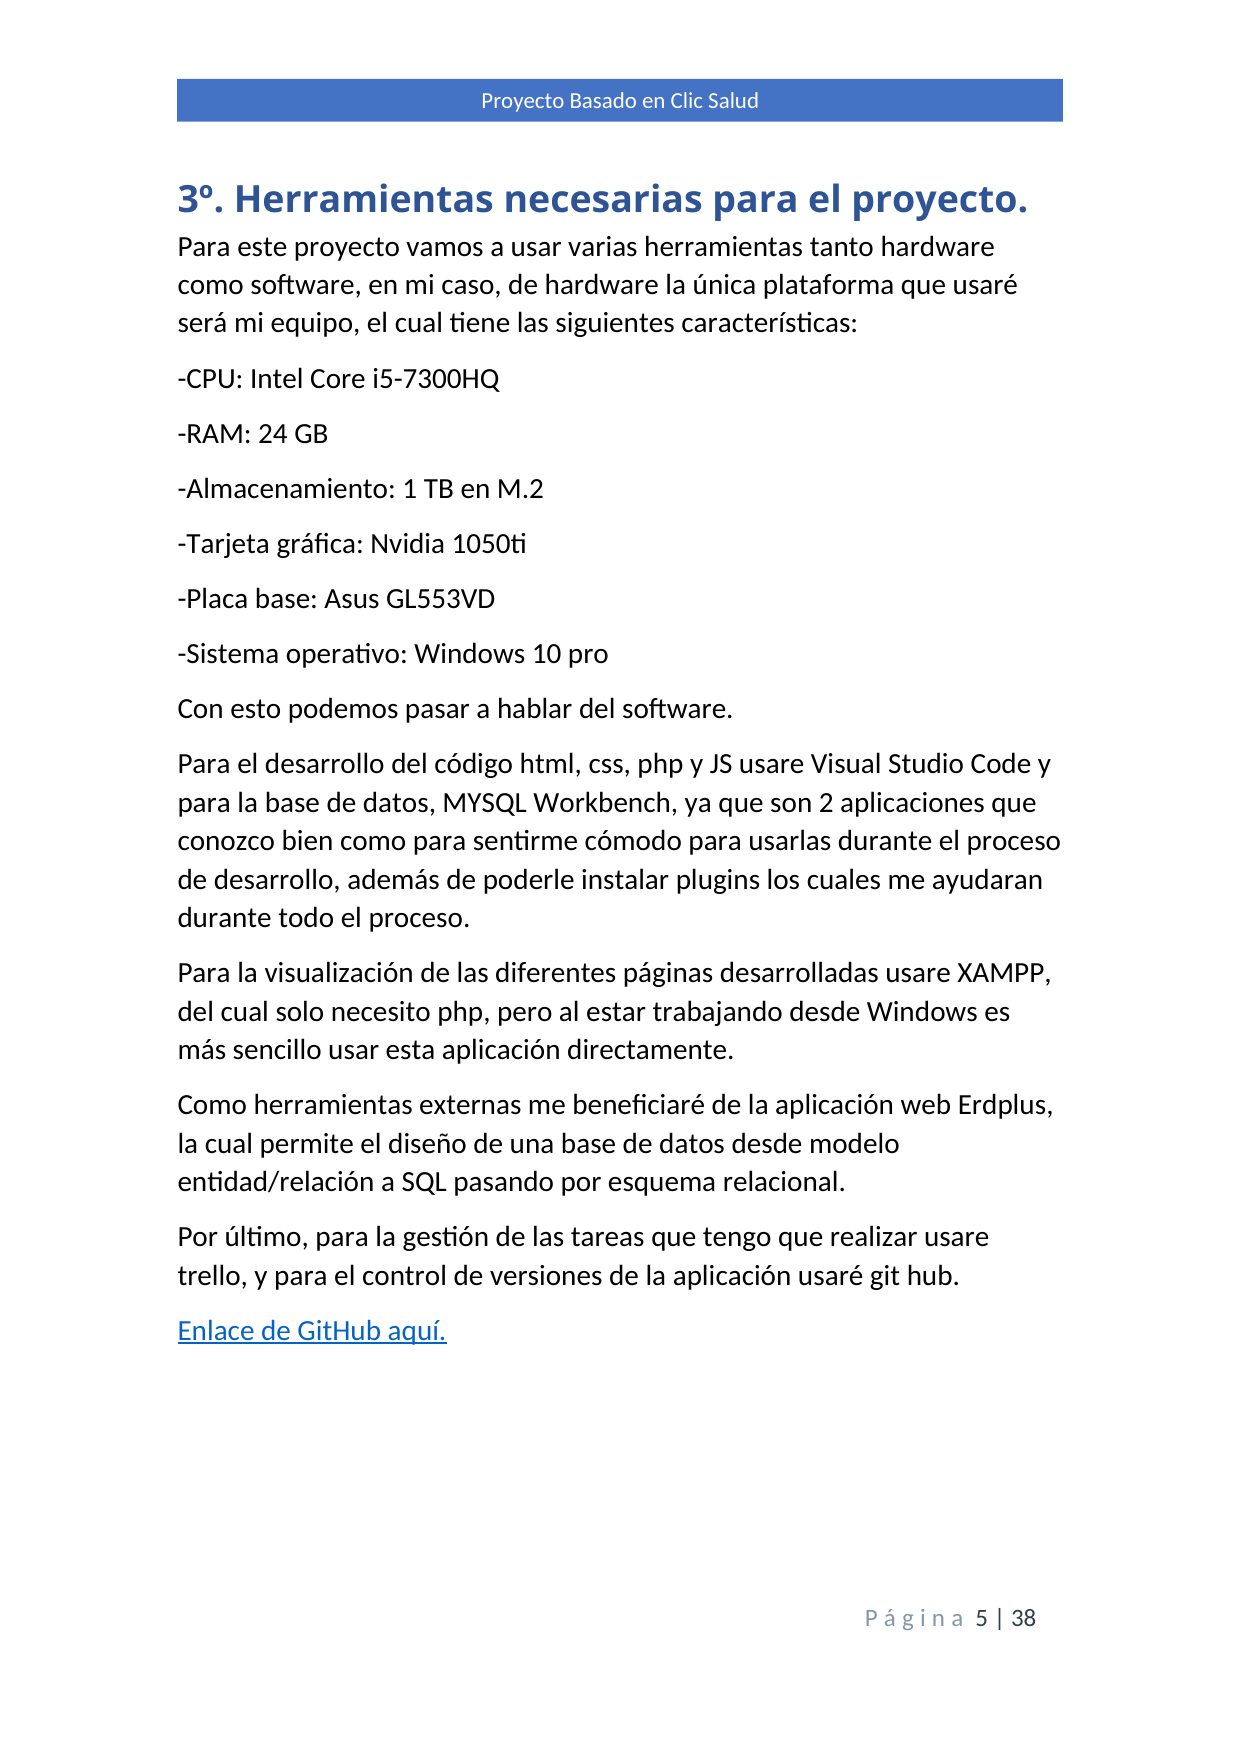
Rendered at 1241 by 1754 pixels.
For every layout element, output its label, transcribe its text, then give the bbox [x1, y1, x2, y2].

text Enlace de GitHub aquí. [177, 1312, 1063, 1347]
text Para este proyecto vamos a usar varias herramientas tanto hardware como software, en mi caso, de hardware la única plataforma que usaré será mi equipo, el cual tiene las siguientes características: [177, 228, 1063, 340]
text Por último, para la gestión de las tareas que tengo que realizar usare trello, y para el control de versiones de la aplicación usaré git hub. [177, 1218, 1063, 1292]
text -CPU: Intel Core i5-7300HQ [177, 360, 1063, 395]
text Para la visualización de las diferentes páginas desarrolladas usare XAMPP, del cual solo necesito php, pero al estar trabajando desde Windows es más sencillo usar esta aplicación directamente. [177, 954, 1063, 1067]
text Como herramientas externas me beneficiaré de la aplicación web Erdplus, la cual permite el diseño de una base de datos desde modelo entidad/relación a SQL pasando por esquema relacional. [177, 1086, 1063, 1199]
text -Sistema operativo: Windows 10 pro [177, 635, 1063, 671]
text -Tarjeta gráfica: Nvidia 1050ti [177, 525, 1063, 561]
subtitle 3º. Herramientas necesarias para el proyecto. [177, 173, 1063, 224]
text Con esto podemos pasar a hablar del software. [177, 690, 1063, 726]
text -Placa base: Asus GL553VD [177, 580, 1063, 616]
text Para el desarrollo del código html, css, php y JS usare Visual Studio Code y para la base de datos, MYSQL Workbench, ya que son 2 aplicaciones que conozco bien como para sentirme cómodo para usarlas durante el proceso de desarrollo, además de poderle instalar plugins los cuales me ayudaran durante todo el proceso. [177, 745, 1063, 935]
text -RAM: 24 GB [177, 415, 1063, 450]
text -Almacenamiento: 1 TB en M.2 [177, 470, 1063, 506]
